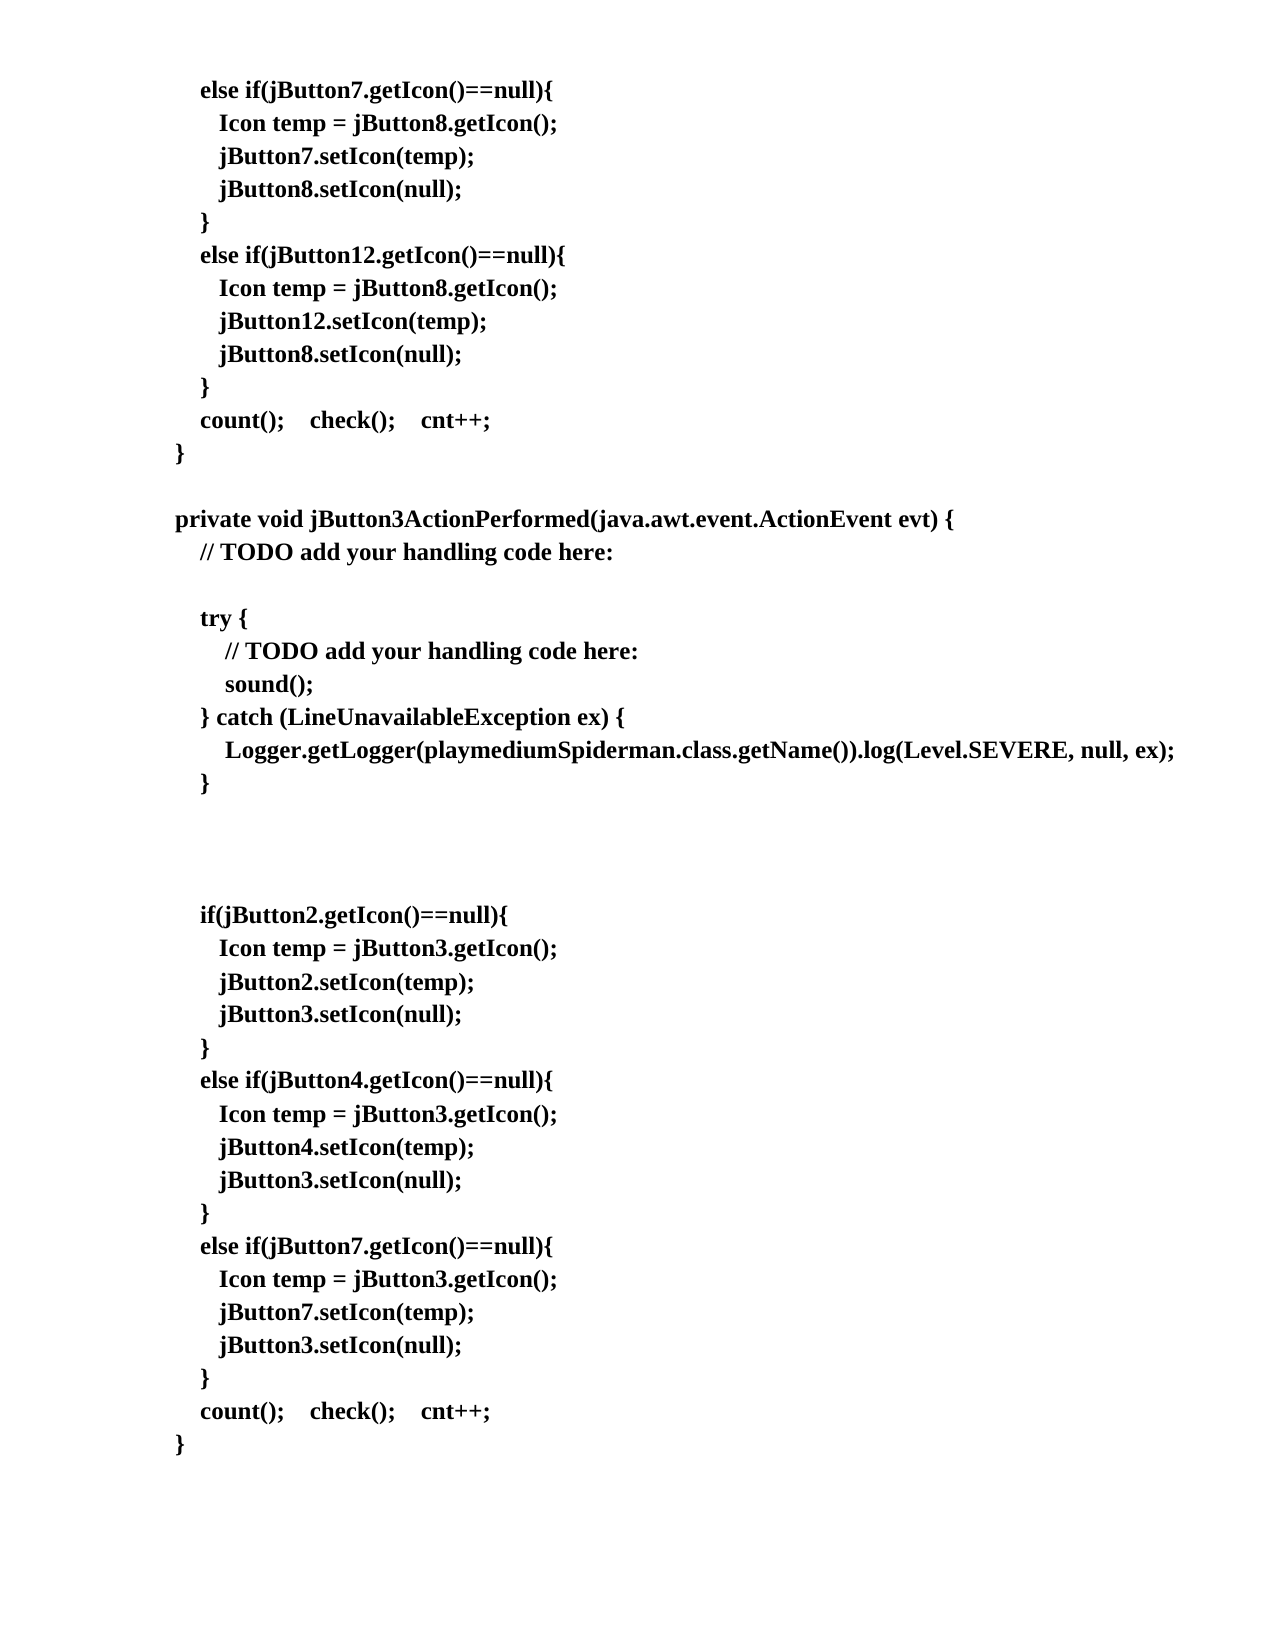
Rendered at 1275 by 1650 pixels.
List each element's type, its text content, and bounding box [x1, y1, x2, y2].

text else if(jButton7.getIcon()==null){ [150, 1231, 1200, 1259]
text jButton4.setIcon(temp); [150, 1132, 1200, 1160]
text Icon temp = jButton3.getIcon(); [150, 1264, 1200, 1292]
text else if(jButton7.getIcon()==null){ [150, 75, 1200, 104]
text else if(jButton12.getIcon()==null){ [150, 240, 1200, 269]
text try { [150, 603, 1200, 632]
text if(jButton2.getIcon()==null){ [150, 901, 1200, 929]
text jButton2.setIcon(temp); [150, 967, 1200, 995]
text } [150, 1429, 1200, 1458]
text } [150, 372, 1200, 401]
text sound(); [150, 669, 1200, 698]
text // TODO add your handling code here: [150, 636, 1200, 665]
text } [150, 768, 1200, 797]
text Icon temp = jButton8.getIcon(); [150, 273, 1200, 302]
text jButton7.setIcon(temp); [150, 141, 1200, 170]
text jButton8.setIcon(null); [150, 339, 1200, 368]
text } [150, 207, 1200, 236]
text count(); check(); cnt++; [150, 1396, 1200, 1424]
text jButton3.setIcon(null); [150, 1165, 1200, 1193]
text // TODO add your handling code here: [150, 537, 1200, 566]
text jButton12.setIcon(temp); [150, 306, 1200, 335]
text private void jButton3ActionPerformed(java.awt.event.ActionEvent evt) { [150, 504, 1200, 533]
text jButton3.setIcon(null); [150, 1330, 1200, 1358]
text Logger.getLogger(playmediumSpiderman.class.getName()).log(Level.SEVERE, null, ex); [150, 735, 1200, 764]
text jButton3.setIcon(null); [150, 999, 1200, 1028]
text } [150, 1033, 1200, 1061]
text Icon temp = jButton8.getIcon(); [150, 108, 1200, 137]
text jButton8.setIcon(null); [150, 174, 1200, 203]
text } [150, 438, 1200, 467]
text } [150, 1363, 1200, 1392]
text } [150, 1198, 1200, 1226]
text Icon temp = jButton3.getIcon(); [150, 1099, 1200, 1127]
text count(); check(); cnt++; [150, 405, 1200, 434]
text Icon temp = jButton3.getIcon(); [150, 933, 1200, 962]
text else if(jButton4.getIcon()==null){ [150, 1066, 1200, 1094]
text jButton7.setIcon(temp); [150, 1297, 1200, 1326]
text } catch (LineUnavailableException ex) { [150, 702, 1200, 731]
